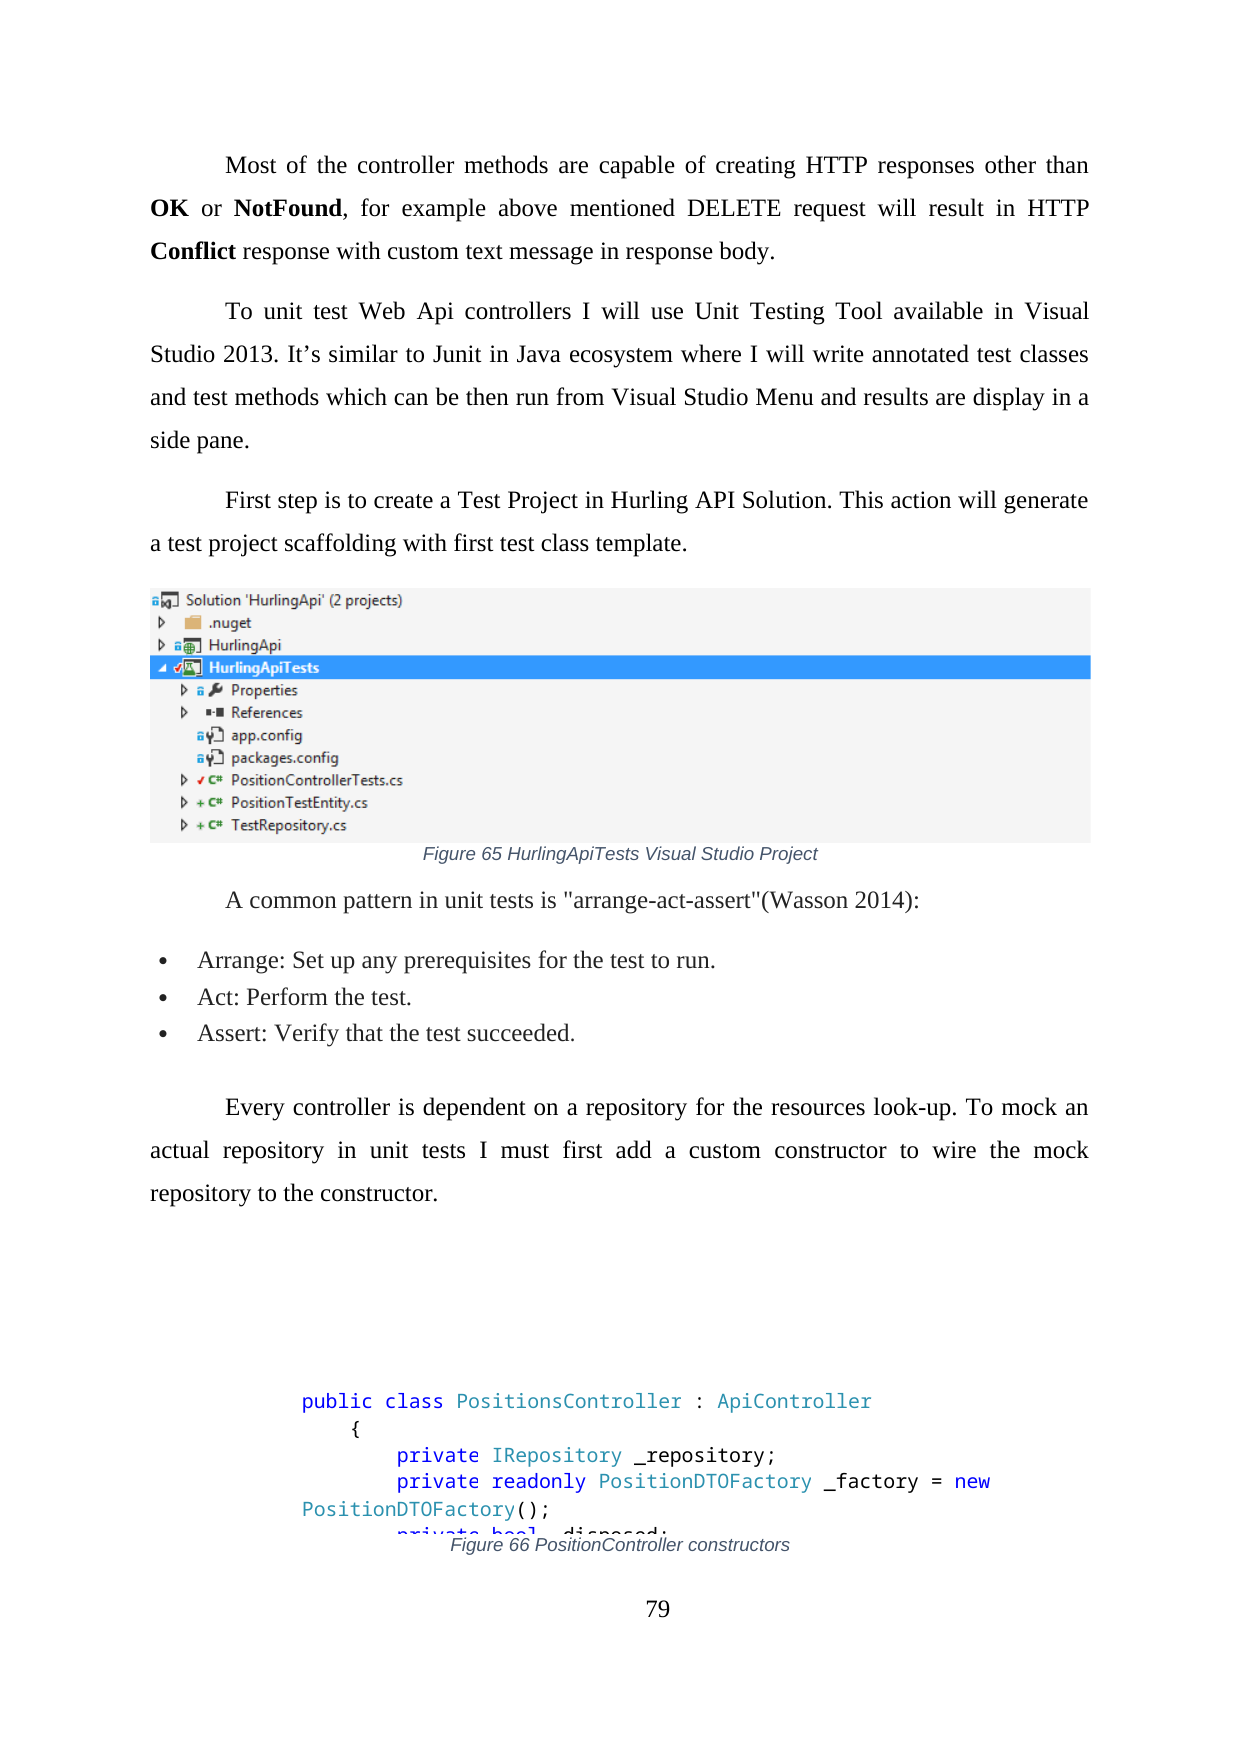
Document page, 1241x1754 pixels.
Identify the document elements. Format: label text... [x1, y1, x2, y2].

text Figure 65 HurlingApiTests Visual Studio Project [150, 843, 1090, 864]
text A common pattern in unit tests is "arrange-act-assert"(Wasson 2014): [150, 885, 1090, 914]
list Act: Perform the test. [159, 982, 1090, 1010]
text Every controller is dependent on a repository for the resources look-up. To mock an actual repository in unit tests I must first add a custom constructor to wire the mock repository to the constructor. [150, 1092, 1090, 1207]
text Figure 66 PositionController constructors [150, 1533, 1090, 1555]
list Arrange: Set up any prerequisites for the test to run. [159, 945, 1090, 974]
picture [150, 588, 1091, 843]
text To unit test Web Api controllers I will use Unit Testing Tool available in Visual Studio 2013. It’s similar to Junit in Java ecosystem where I will write annotated test classes and test methods which can be then run from Visual Studio Menu and results are display in a side pane. [150, 296, 1090, 454]
text Most of the controller methods are capable of creating HTTP responses other than OK or NotFound, for example above mentioned DELETE request will result in HTTP Conflict response with custom text message in response body. [150, 150, 1090, 265]
list Assert: Verify that the test succeeded. [159, 1018, 1090, 1048]
text First step is to create a Test Project in Hurling API Solution. This action will generate a test project scaffolding with first test class template. [150, 485, 1090, 557]
